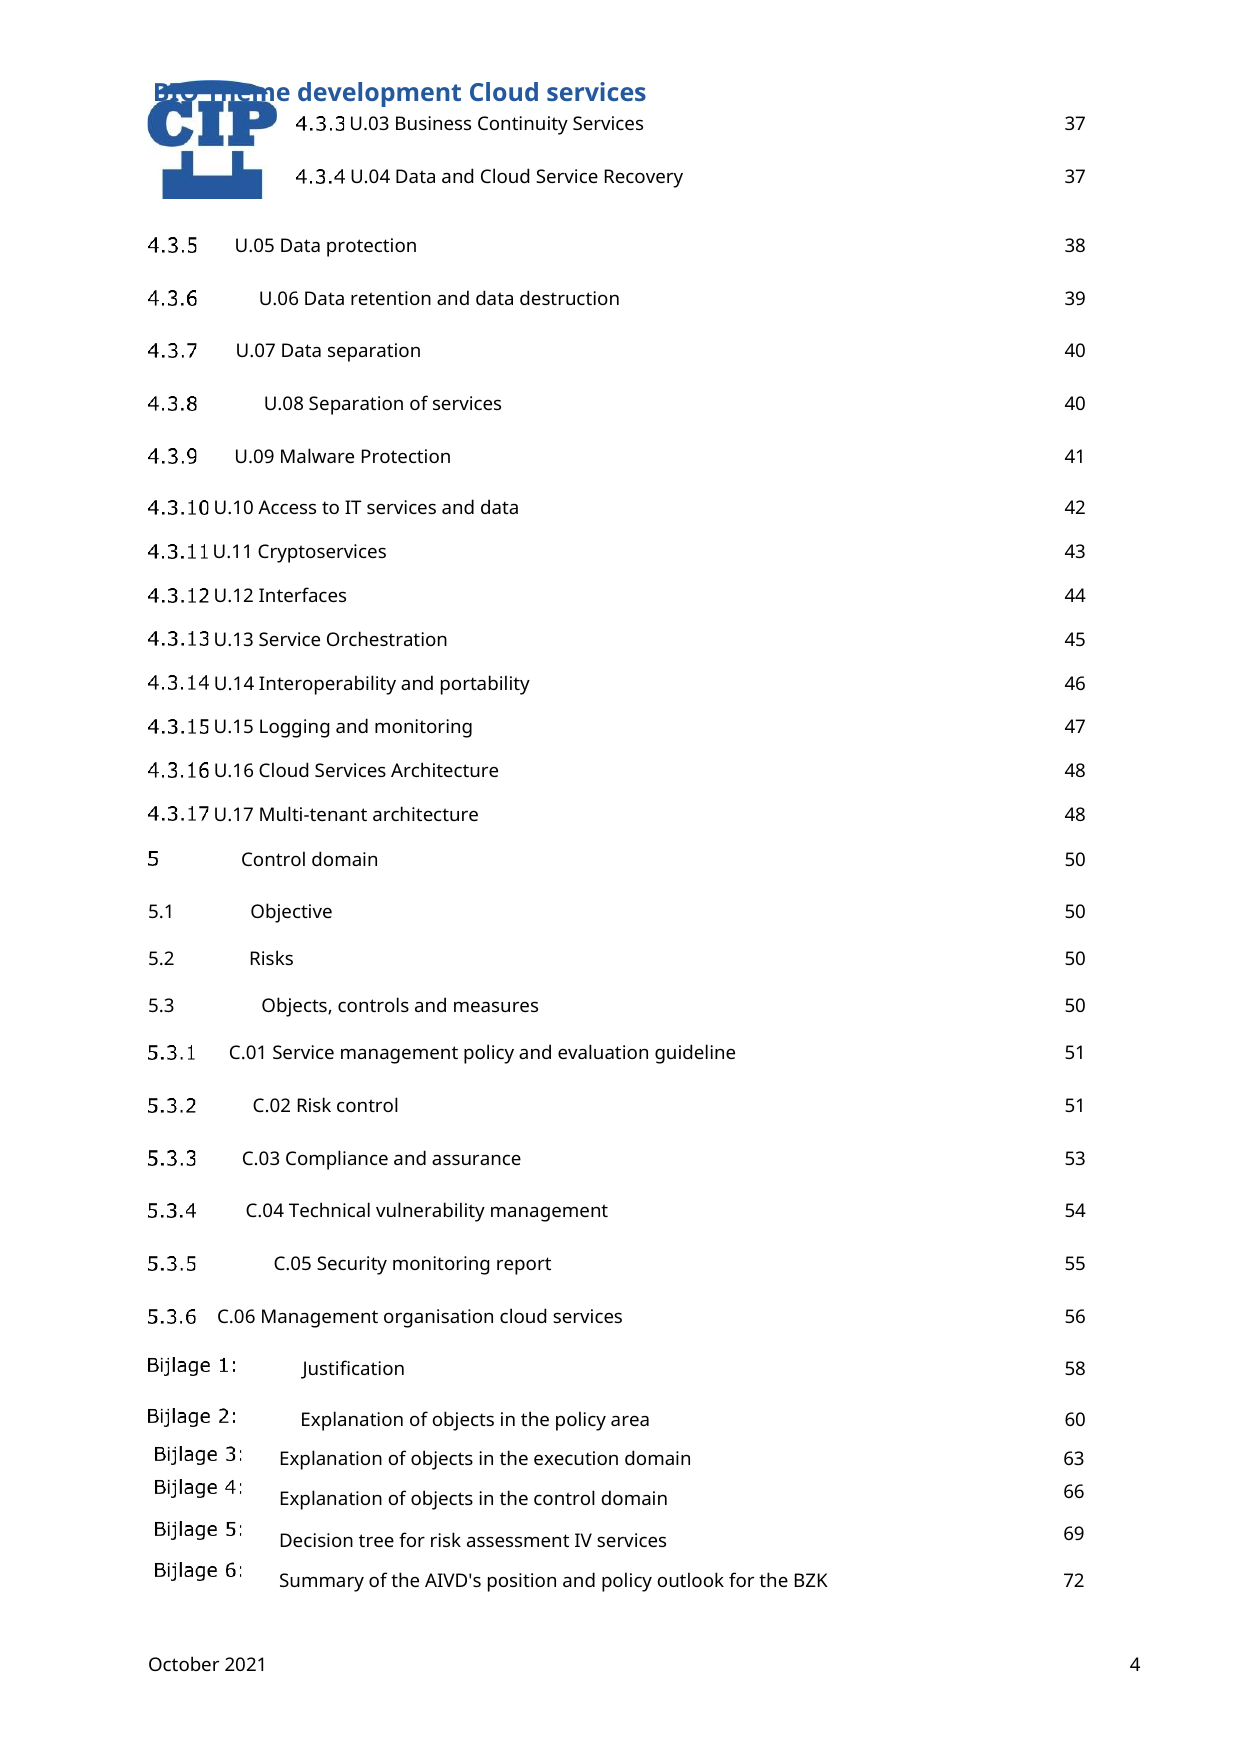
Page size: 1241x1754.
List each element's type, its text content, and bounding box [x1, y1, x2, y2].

text U.04 Data and Cloud Service Recovery 37 [148, 163, 1145, 210]
text U.03 Business Continuity Services 37 [148, 111, 1145, 142]
text U.08 Separation of services 40 [148, 390, 1145, 422]
table_header [149, 1445, 279, 1478]
text U.05 Data protection 38 [148, 232, 1145, 263]
text U.15 Logging and monitoring 47 [148, 714, 1145, 739]
picture [147, 805, 209, 821]
picture [147, 1255, 196, 1271]
text C.02 Risk control 51 [148, 1092, 1145, 1124]
text U.12 Interfaces 44 [148, 582, 1145, 608]
text U.16 Cloud Services Architecture 48 [148, 757, 1145, 783]
picture [147, 80, 277, 199]
picture [147, 674, 209, 690]
table_cell Decision tree for risk assessment IV services [279, 1520, 1063, 1562]
text C.05 Security monitoring report 55 [148, 1251, 1145, 1282]
table_cell Summary of the AIVD's position and policy outlook for the BZK [279, 1562, 1063, 1595]
picture [147, 448, 197, 464]
text C.01 Service management policy and evaluation guideline 51 [148, 1039, 1145, 1071]
picture [147, 587, 209, 603]
table_cell Explanation of objects in the control domain [279, 1478, 1063, 1520]
picture [147, 543, 208, 559]
text U.14 Interoperability and portability 46 [148, 670, 1145, 695]
picture [147, 342, 197, 358]
picture [147, 718, 209, 734]
text 5.2 Risks 50 [148, 946, 1145, 971]
text C.03 Compliance and assurance 53 [148, 1145, 1145, 1176]
table_cell 69 [1063, 1520, 1095, 1562]
picture [147, 1044, 195, 1060]
text U.10 Access to IT services and data 42 [148, 495, 1145, 520]
text C.04 Technical vulnerability management 54 [148, 1198, 1145, 1229]
picture [295, 115, 345, 131]
text U.07 Data separation 40 [148, 338, 1145, 369]
text Justification 58 [148, 1356, 1145, 1387]
picture [147, 395, 197, 411]
table_header 63 [1063, 1445, 1095, 1478]
text U.17 Multi-tenant architecture 48 [148, 801, 1145, 826]
picture [147, 762, 209, 778]
picture [147, 1150, 196, 1166]
table_cell [149, 1478, 279, 1520]
picture [154, 1520, 242, 1540]
table_cell [149, 1520, 279, 1562]
text U.09 Malware Protection 41 [148, 443, 1145, 474]
picture [147, 1356, 235, 1376]
picture [147, 236, 197, 253]
picture [147, 851, 158, 866]
text U.11 Cryptoservices 43 [148, 538, 1145, 564]
picture [154, 1561, 242, 1581]
picture [154, 1445, 242, 1465]
text U.06 Data retention and data destruction 39 [148, 285, 1145, 316]
picture [147, 1097, 196, 1113]
text 5.3 Objects, controls and measures 50 [148, 993, 1145, 1018]
picture [147, 1202, 196, 1218]
table_cell [149, 1562, 279, 1595]
table_header Explanation of objects in the execution domain [279, 1445, 1063, 1478]
text 5.1 Objective 50 [148, 898, 1145, 924]
text U.13 Service Orchestration 45 [148, 626, 1145, 651]
picture [295, 168, 345, 184]
text C.06 Management organisation cloud services 56 [148, 1303, 1145, 1335]
table_cell 66 [1063, 1478, 1095, 1520]
picture [154, 1478, 242, 1498]
picture [147, 499, 209, 515]
picture [147, 1407, 235, 1427]
picture [147, 630, 209, 646]
text Control domain 50 [148, 846, 1145, 877]
picture [147, 289, 197, 306]
text Explanation of objects in the policy area 60 [148, 1406, 1145, 1437]
table_cell 72 [1063, 1562, 1095, 1595]
picture [147, 1308, 196, 1324]
